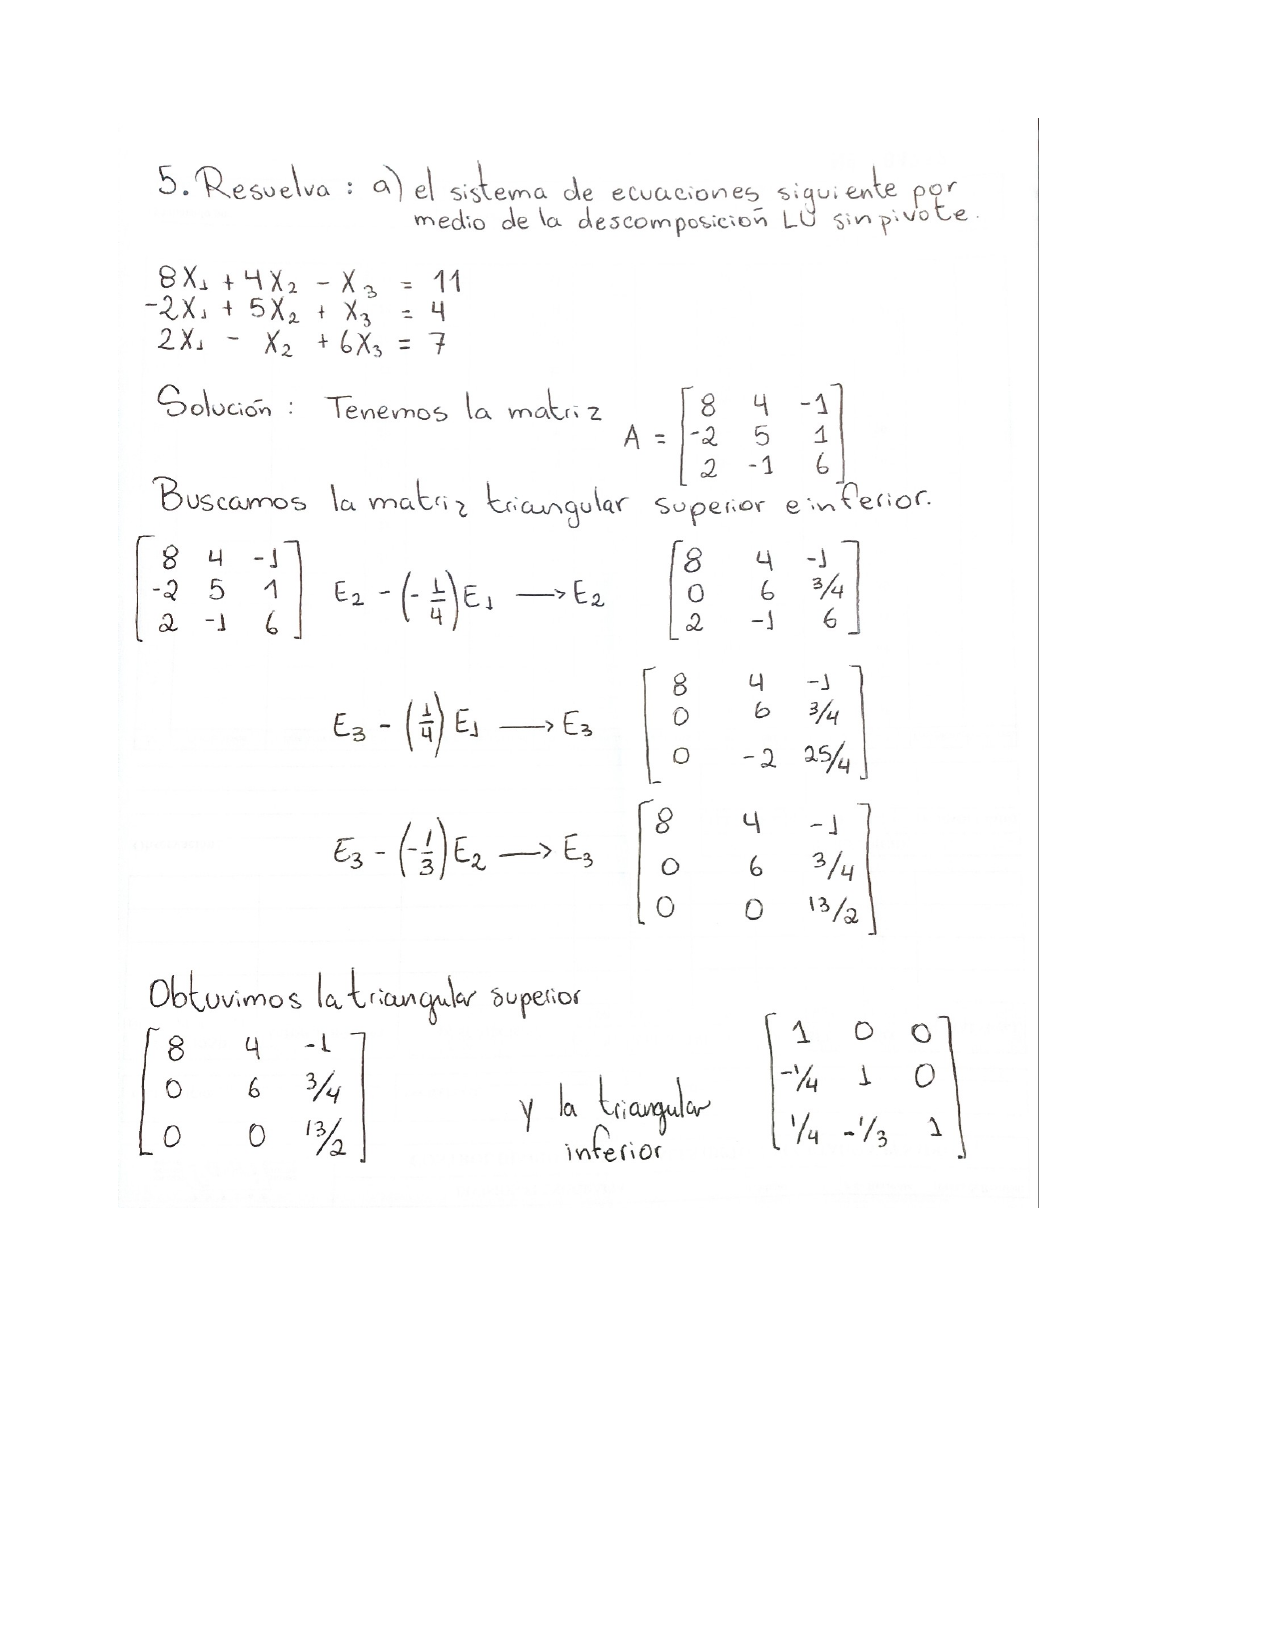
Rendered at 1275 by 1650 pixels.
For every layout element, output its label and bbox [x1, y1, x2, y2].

picture [118, 118, 1039, 1208]
